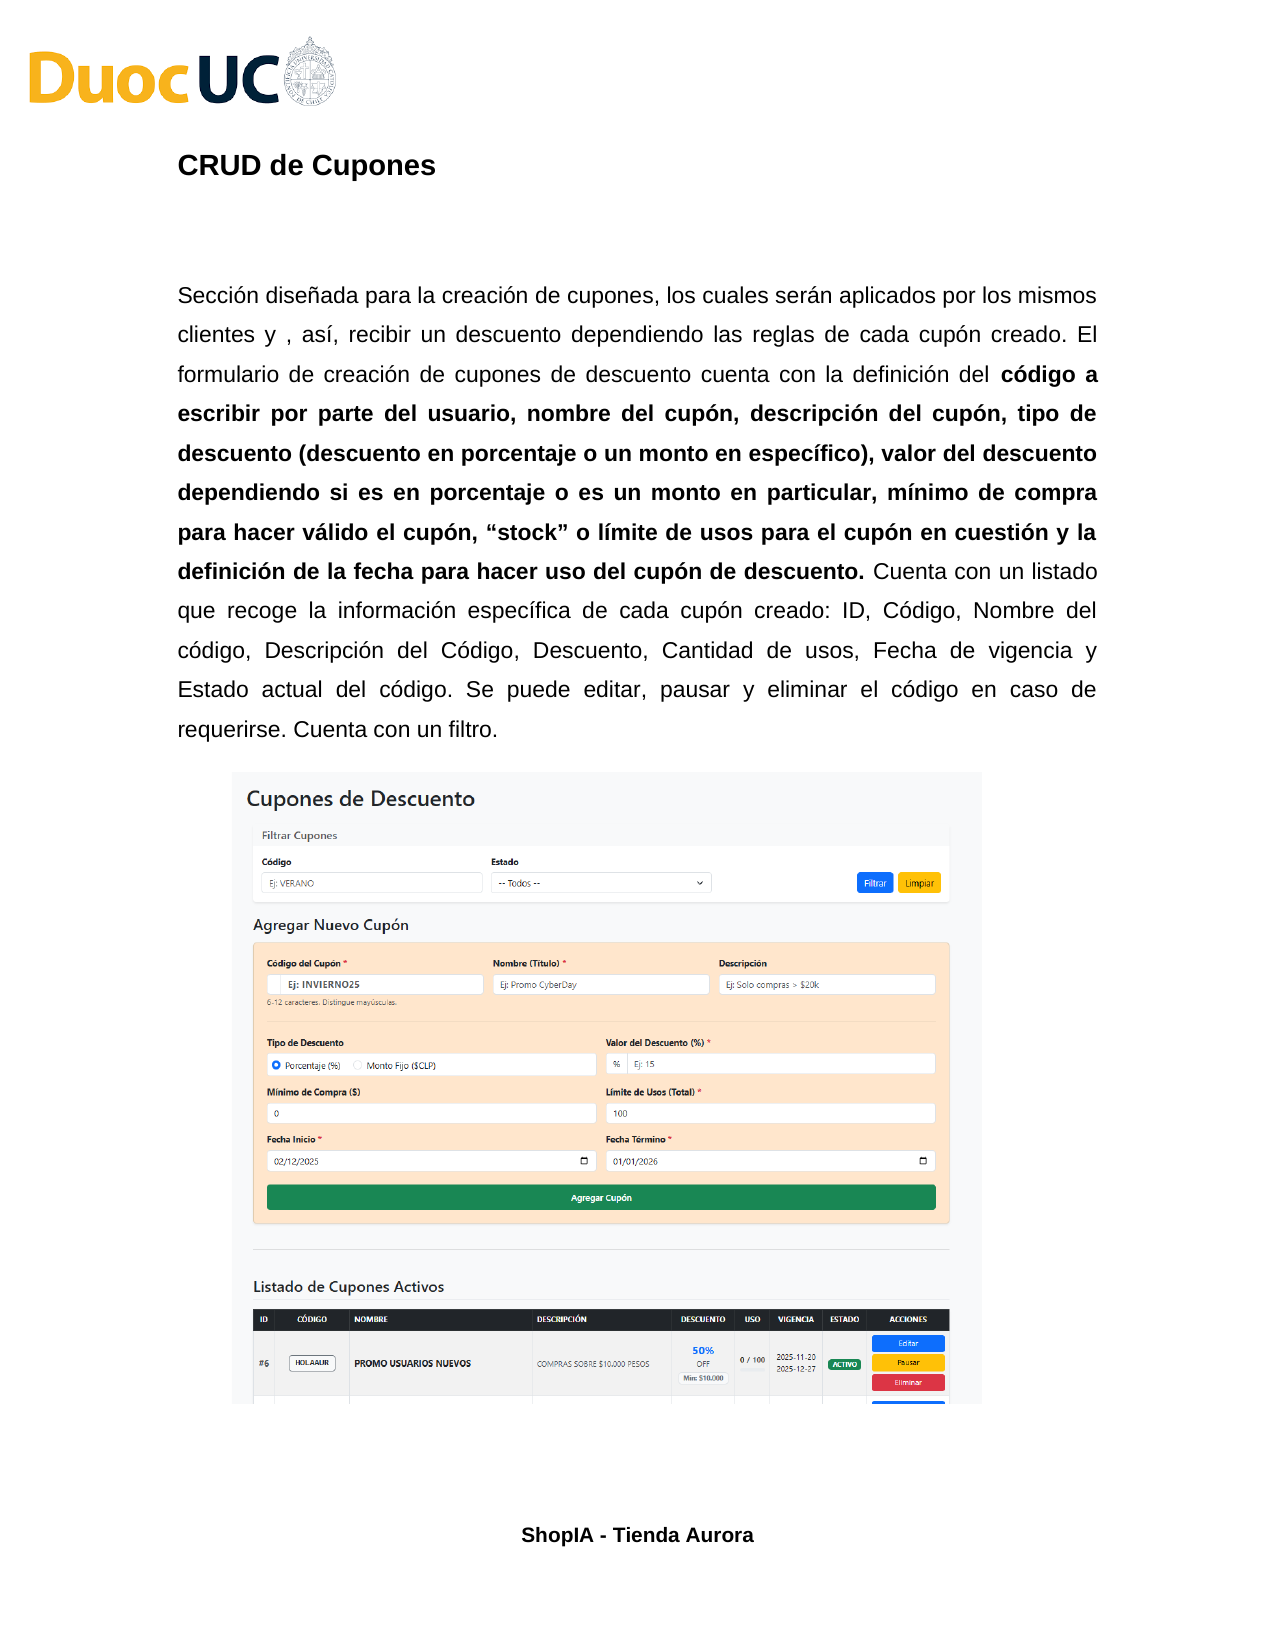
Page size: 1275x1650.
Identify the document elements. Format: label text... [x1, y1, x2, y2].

text CRUD de Cupones [177, 148, 1098, 181]
picture [25, 32, 339, 110]
text Sección diseñada para la creación de cupones, los cuales serán aplicados por los mismos clientes y , así, recibir un descuento dependiendo las reglas de cada cupón creado. El formulario de creación de cupones de descuento cuenta con la definición del código a escribir por parte del usuario, nombre del cupón, descripción del cupón, tipo de descuento (descuento en porcentaje o un monto en específico), valor del descuento dependiendo si es en porcentaje o es un monto en particular, mínimo de compra para hacer válido el cupón, “stock” o límite de usos para el cupón en cuestión y la definición de la fecha para hacer uso del cupón de descuento. Cuenta con un listado que recoge la información específica de cada cupón creado: ID, Código, Nombre del código, Descripción del Código, Descuento, Cantidad de usos, Fecha de vigencia y Estado actual del código. Se puede editar, pausar y eliminar el código en caso de requerirse. Cuenta con un filtro. [177, 282, 1098, 742]
picture [231, 772, 982, 1404]
